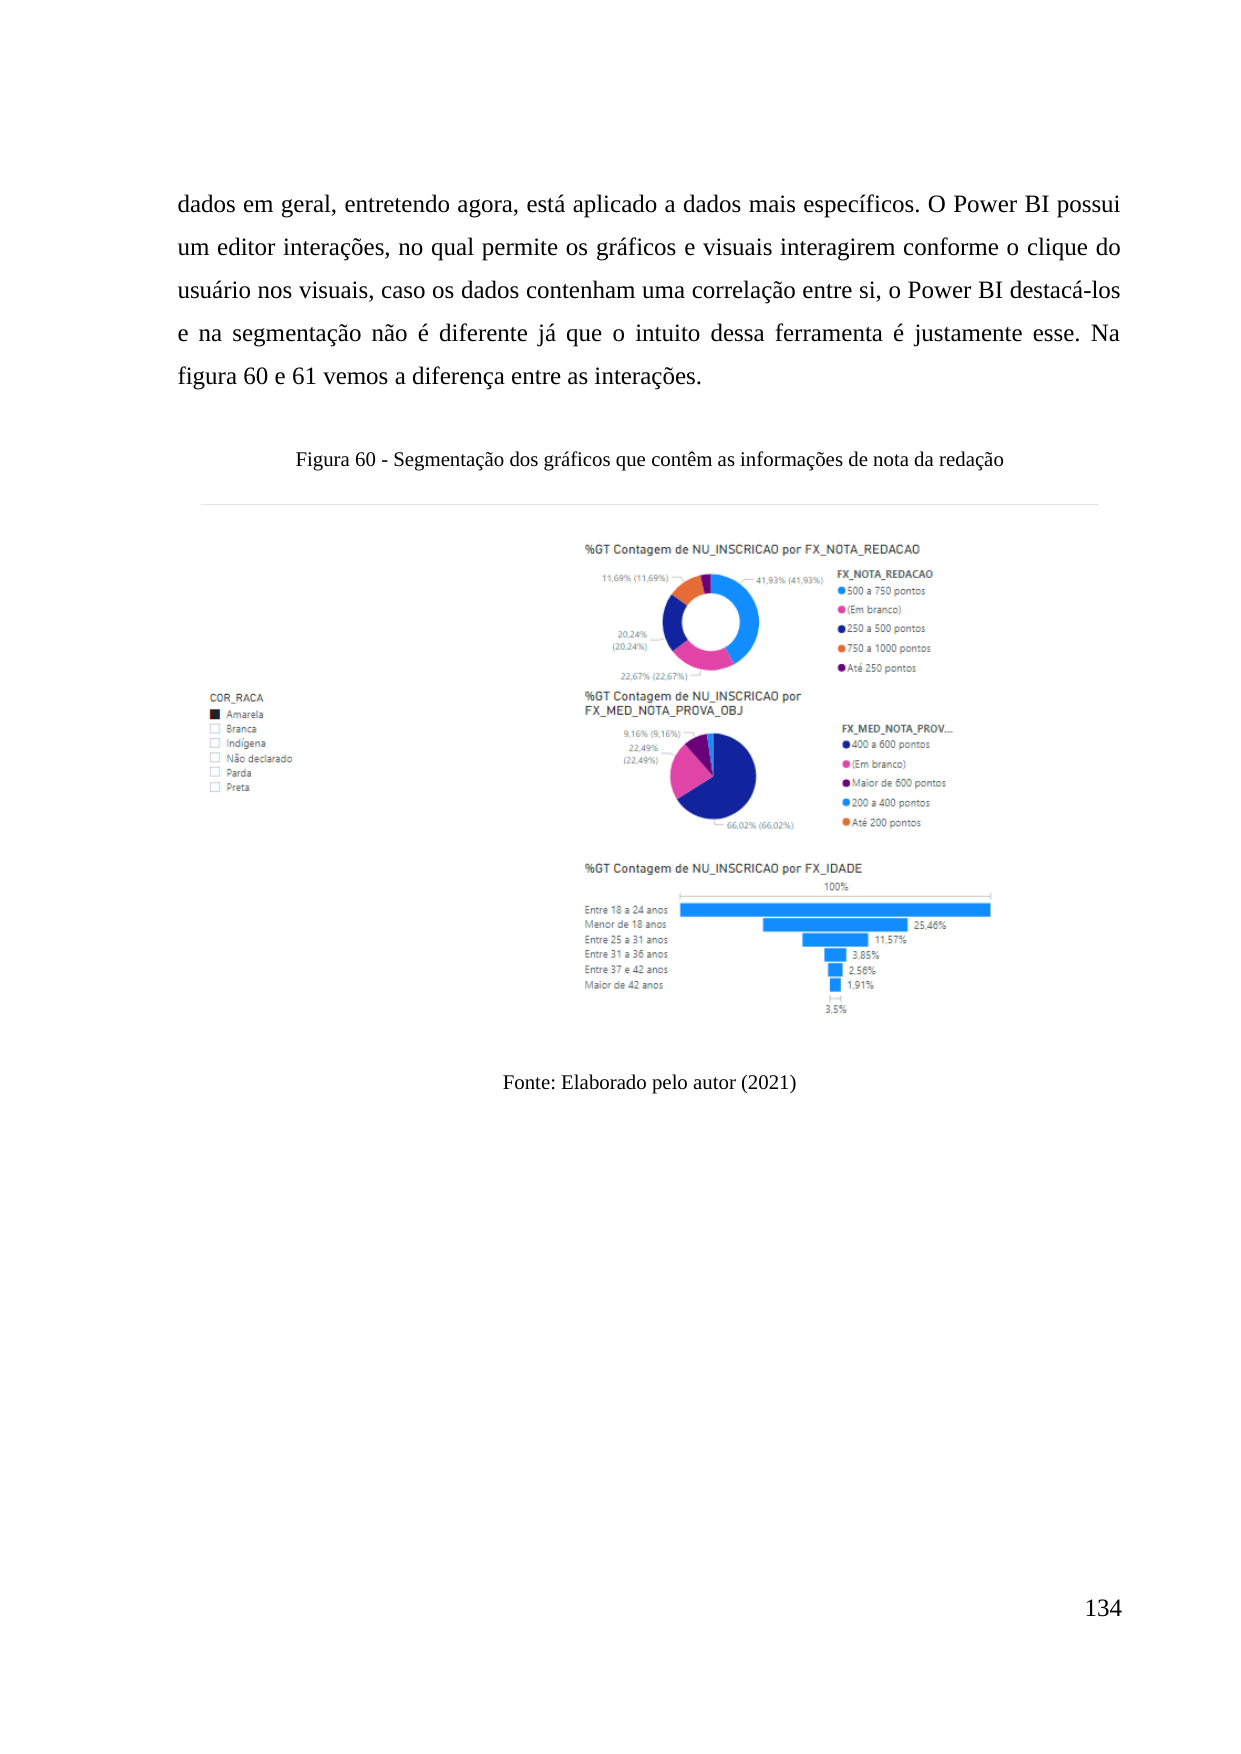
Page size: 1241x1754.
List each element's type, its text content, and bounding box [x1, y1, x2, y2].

text Fonte: Elaborado pelo autor (2021) [177, 1070, 1122, 1094]
text Figura 60 - Segmentação dos gráficos que contêm as informações de nota da redação [177, 447, 1122, 471]
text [177, 189, 1122, 390]
picture [200, 504, 1099, 1056]
